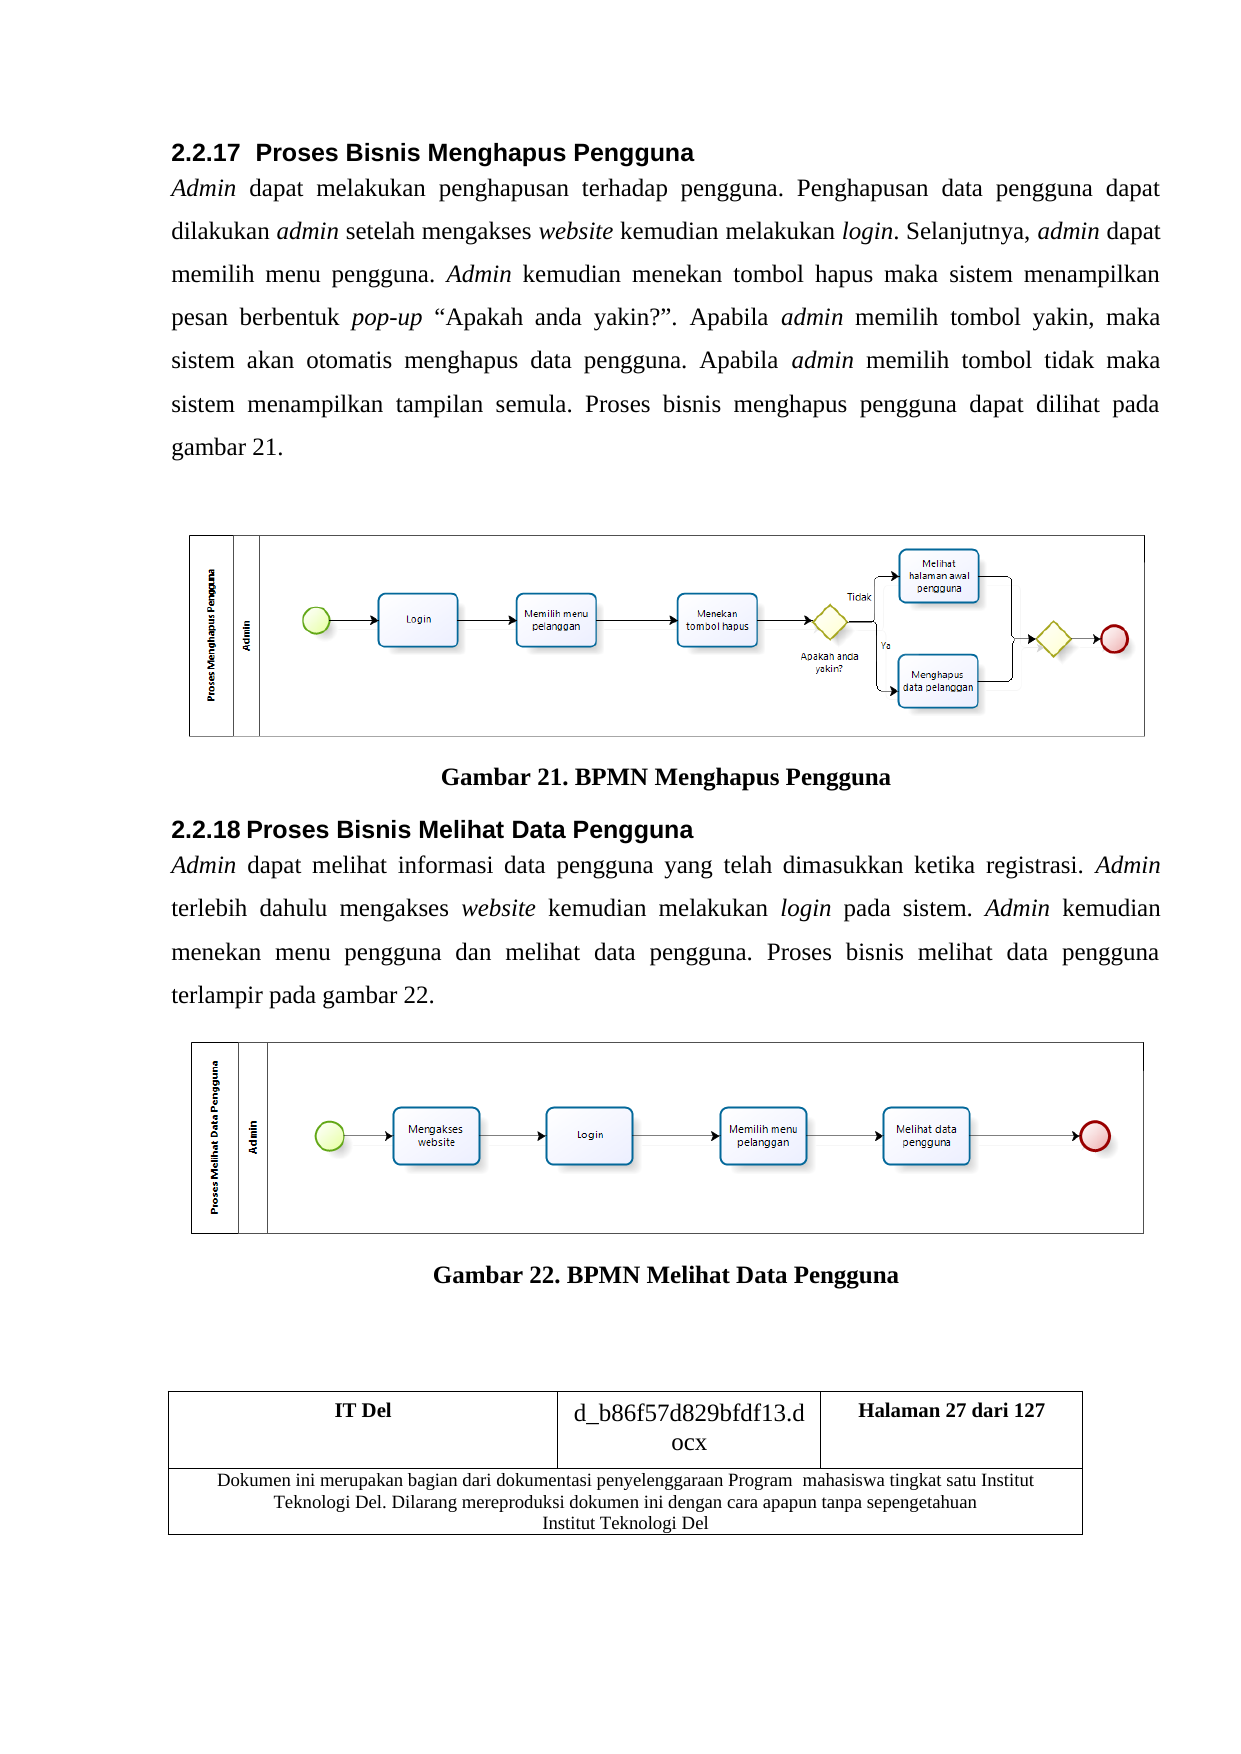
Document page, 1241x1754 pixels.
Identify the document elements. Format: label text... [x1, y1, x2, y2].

text Admin dapat melihat informasi data pengguna yang telah dimasukkan ketika registrasi. Admin terlebih dahulu mengakses website kemudian melakukan login pada sistem. Admin kemudian menekan menu pengguna dan melihat data pengguna. Proses bisnis melihat data pengguna terlampir pada gambar 22. [171, 850, 1161, 1008]
text Gambar 22. BPMN Melihat Data Pengguna [171, 1260, 1161, 1289]
subtitle Proses Bisnis Melihat Data Pengguna [171, 815, 1161, 844]
text Gambar 21. BPMN Menghapus Pengguna [171, 762, 1161, 790]
text Admin dapat melakukan penghapusan terhadap pengguna. Penghapusan data pengguna dapat dilakukan admin setelah mengakses website kemudian melakukan login. Selanjutnya, admin dapat memilih menu pengguna. Admin kemudian menekan tombol hapus maka sistem menampilkan pesan berbentuk pop-up “Apakah anda yakin?”. Apabila admin memilih tombol yakin, maka sistem akan otomatis menghapus data pengguna. Apabila admin memilih tombol tidak maka sistem menampilkan tampilan semula. Proses bisnis menghapus pengguna dapat dilihat pada gambar 21. [171, 173, 1161, 461]
picture [171, 518, 1161, 748]
picture [171, 1022, 1162, 1246]
subtitle Proses Bisnis Menghapus Pengguna [171, 138, 1161, 167]
